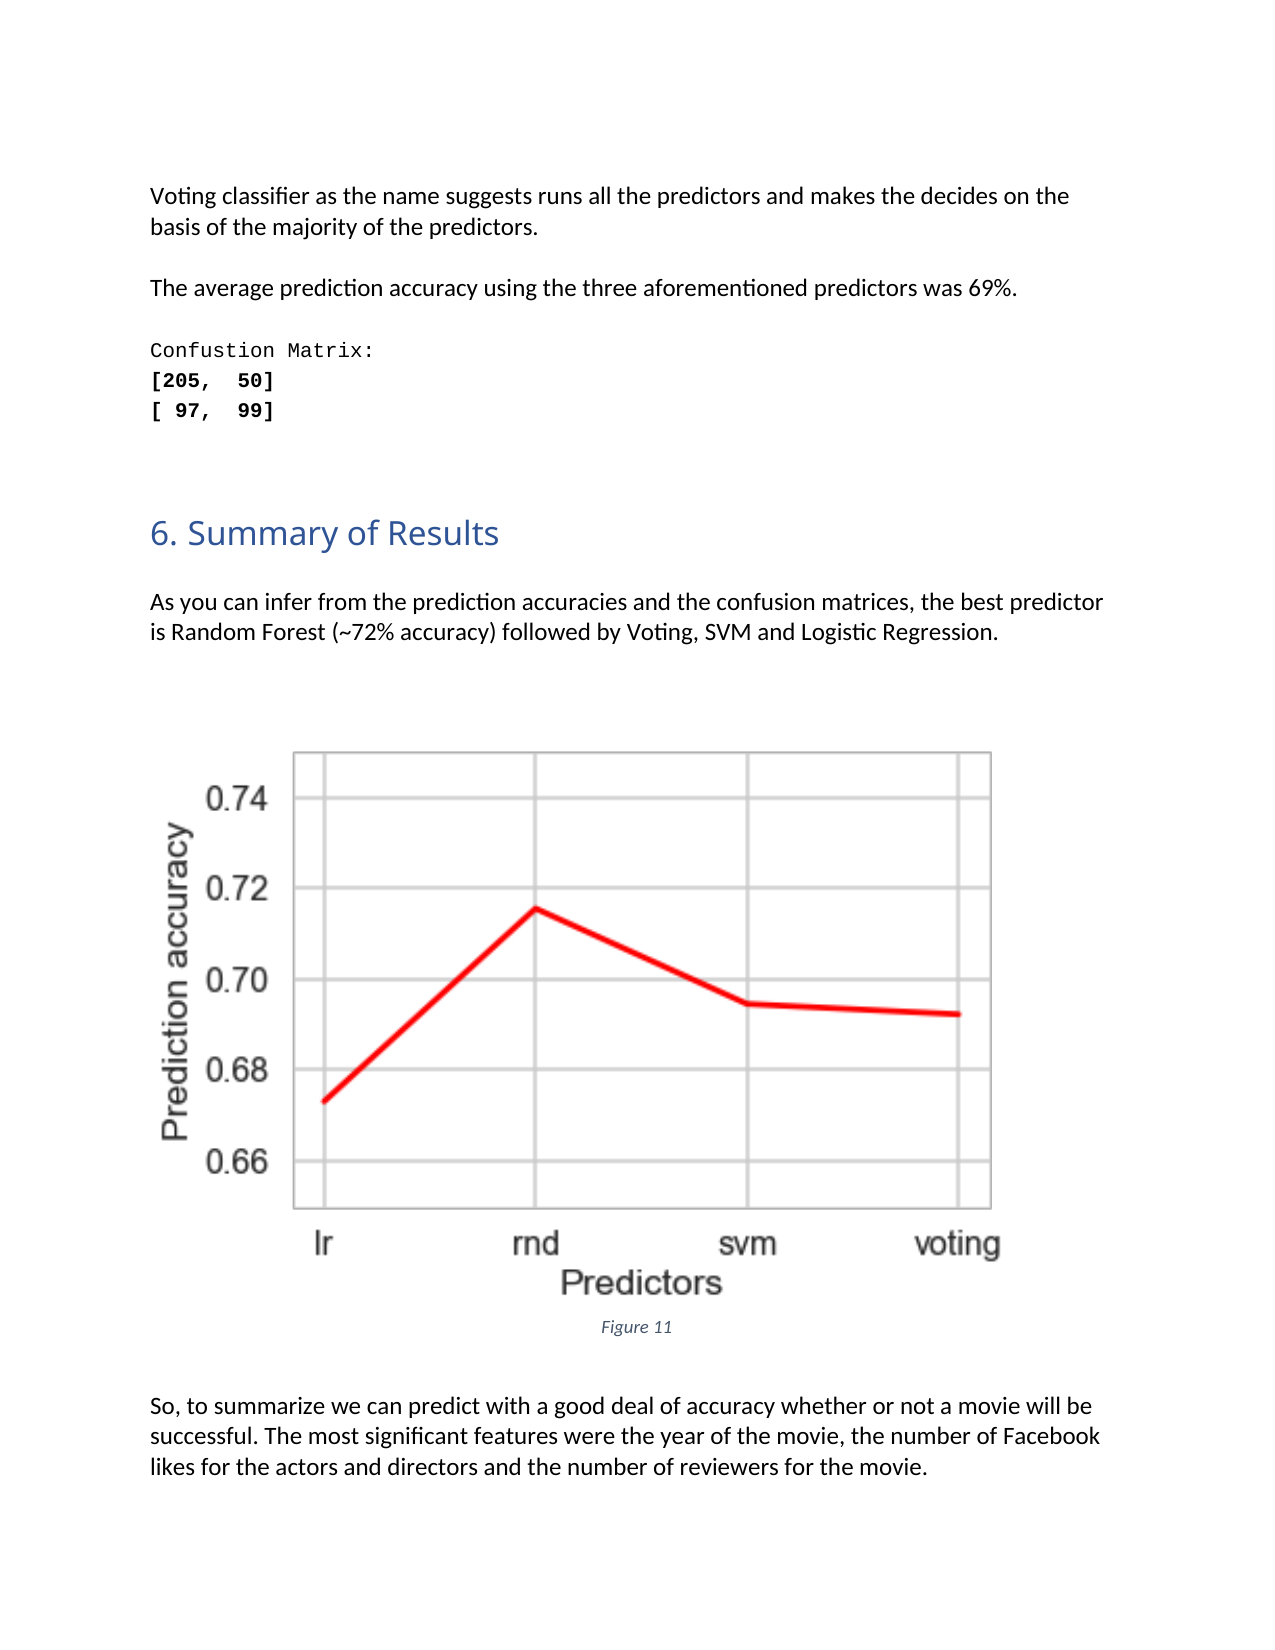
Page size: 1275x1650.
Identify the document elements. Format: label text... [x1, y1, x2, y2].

text [ 97, 99] [150, 394, 1125, 424]
text [205, 50] [150, 363, 1125, 394]
text The average prediction accuracy using the three aforementioned predictors was 69%. [150, 272, 1125, 303]
text So, to summarize we can predict with a good deal of accuracy whether or not a movie will be successful. The most significant features were the year of the movie, the number of Facebook likes for the actors and directors and the number of reviewers for the movie. [150, 1390, 1125, 1481]
subtitle Summary of Results [150, 510, 1125, 556]
text Confustion Matrix: [150, 333, 1125, 363]
picture [150, 738, 1017, 1316]
text As you can infer from the prediction accuracies and the confusion matrices, the best predictor is Random Forest (~72% accuracy) followed by Voting, SVM and Logistic Regression. [150, 586, 1125, 647]
text Figure 11 [150, 1316, 1125, 1339]
text Voting classifier as the name suggests runs all the predictors and makes the decides on the basis of the majority of the predictors. [150, 181, 1125, 242]
